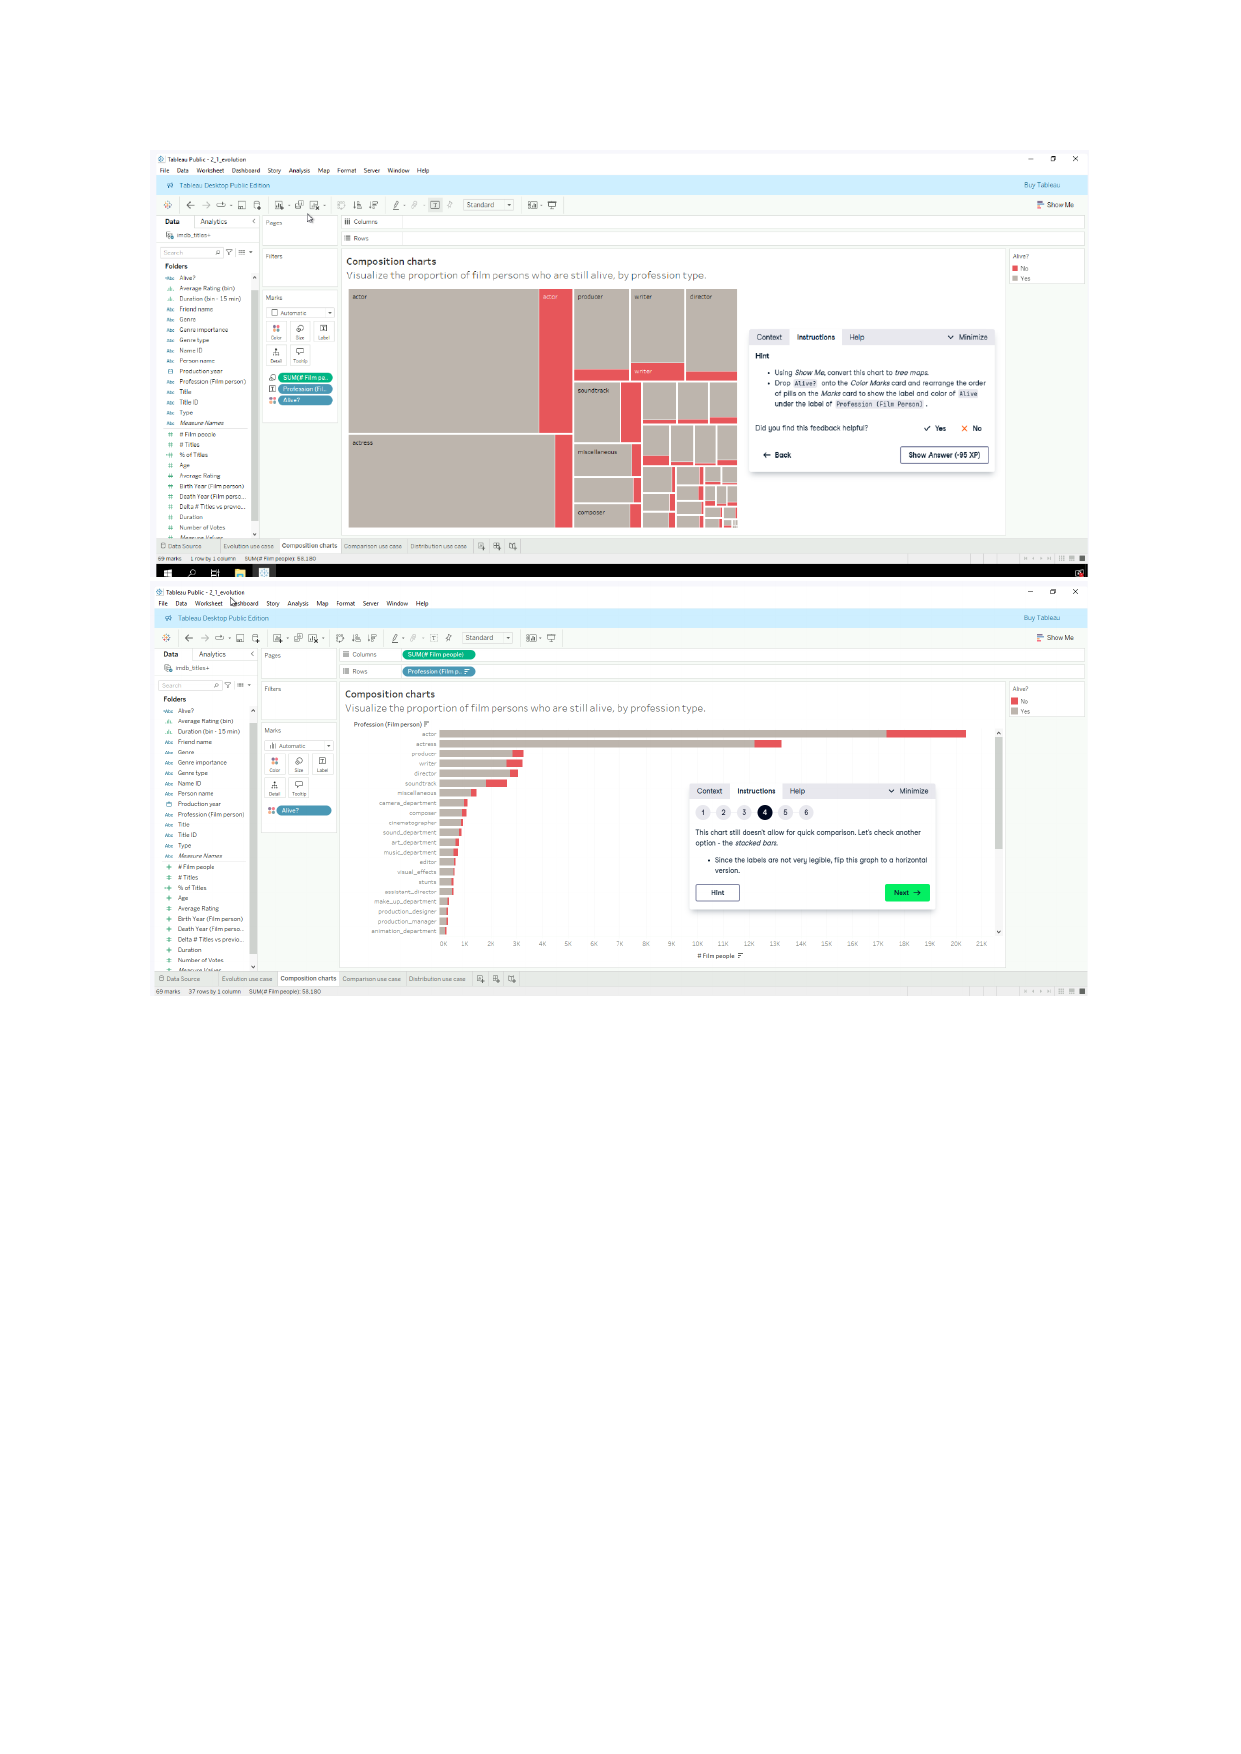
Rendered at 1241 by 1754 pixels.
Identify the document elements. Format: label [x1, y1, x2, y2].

picture [150, 581, 1088, 996]
picture [150, 150, 1089, 577]
